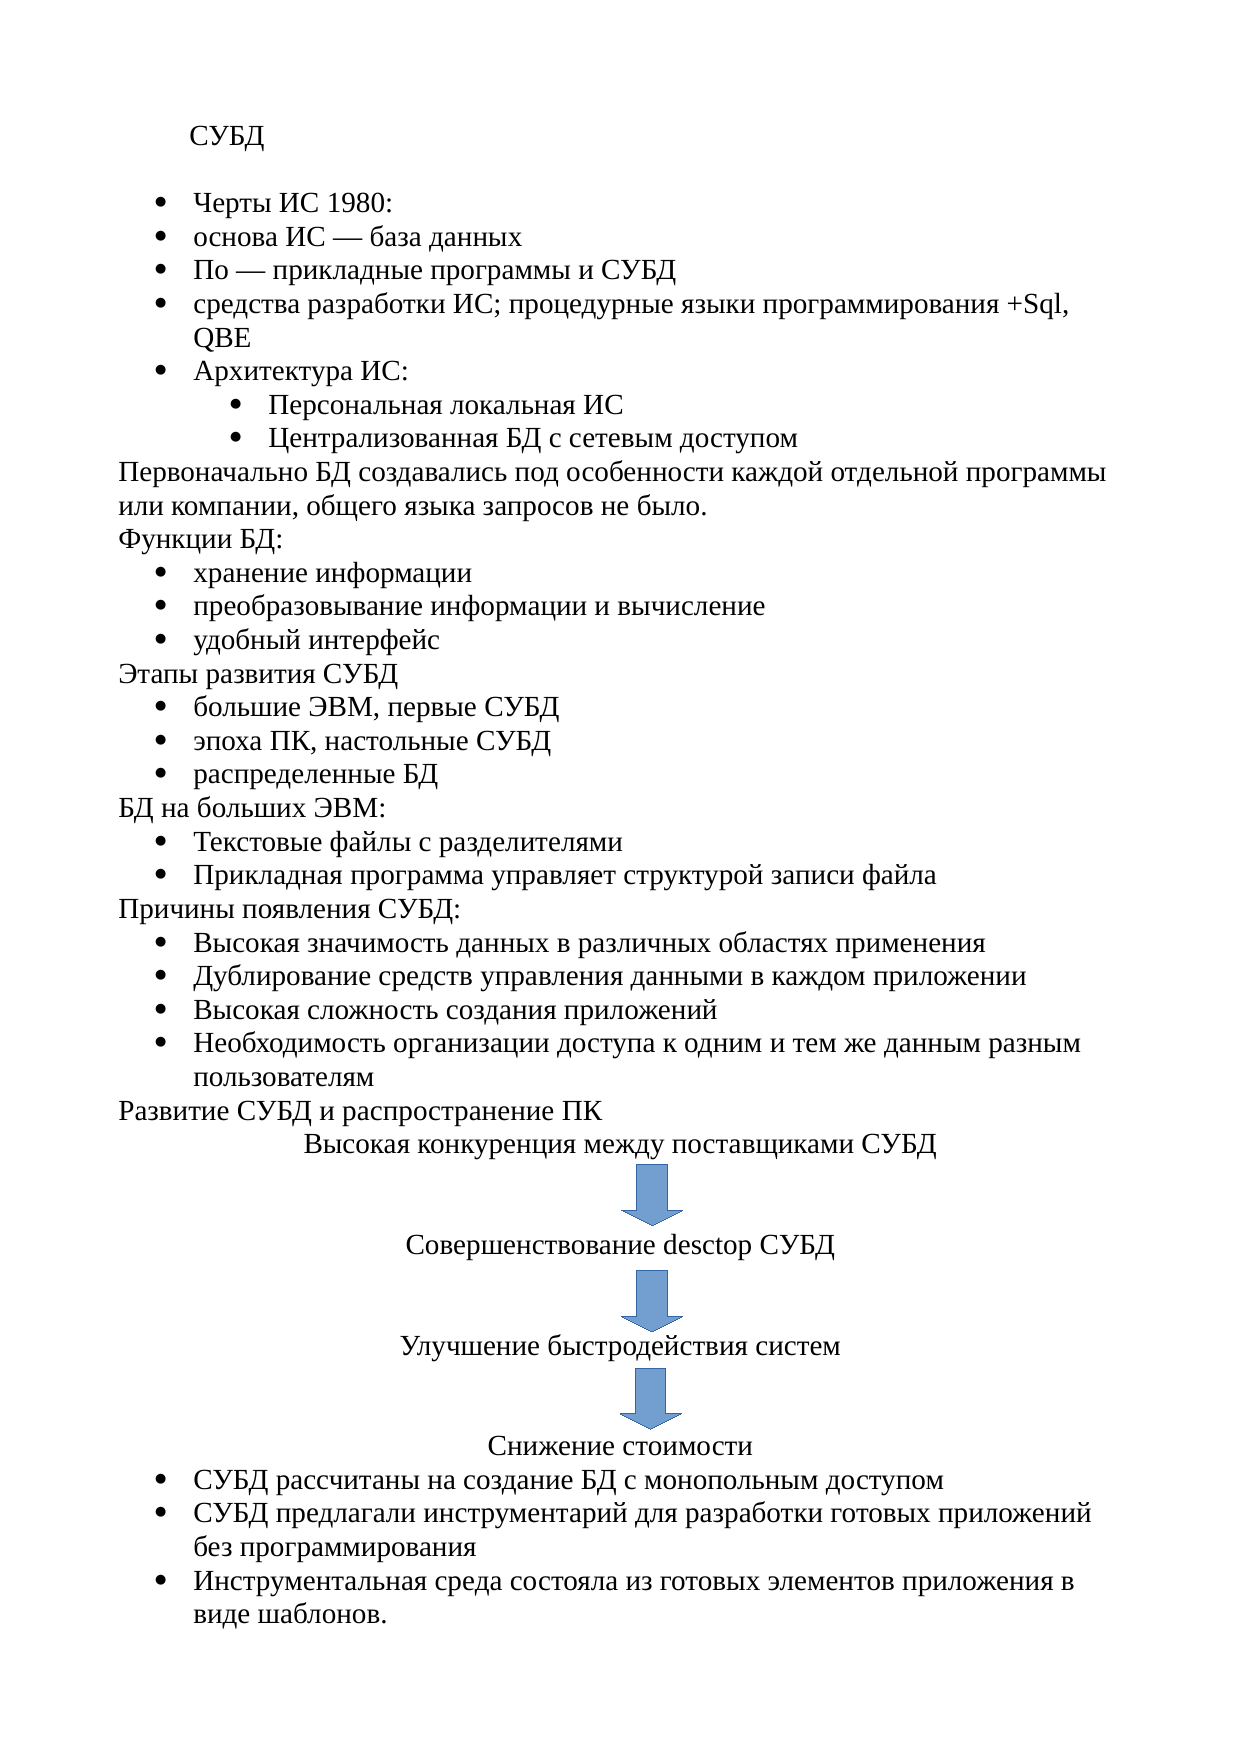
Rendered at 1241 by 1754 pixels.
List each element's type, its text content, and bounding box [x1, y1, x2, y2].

list средства разработки ИС; процедурные языки программирования +Sql, QBE [156, 286, 1122, 353]
text Снижение стоимости [118, 1428, 1122, 1462]
list преобразовывание информации и вычисление [156, 588, 1122, 622]
list По — прикладные программы и СУБД [156, 252, 1122, 286]
list Прикладная программа управляет структурой записи файла [156, 857, 1122, 891]
list большие ЭВМ, первые СУБД [156, 689, 1122, 723]
text Высокая конкуренция между поставщиками СУБД [118, 1126, 1122, 1160]
text БД на больших ЭВМ: [118, 790, 1122, 824]
list Персональная локальная ИС [231, 387, 1122, 421]
list Архитектура ИС: [156, 353, 1122, 387]
text Первоначально БД создавались под особенности каждой отдельной программы или компании, общего языка запросов не было. [118, 454, 1122, 521]
list СУБД рассчитаны на создание БД с монопольным доступом [156, 1462, 1122, 1495]
list Текстовые файлы с разделителями [156, 824, 1122, 857]
text Функции БД: [118, 521, 1122, 555]
text Причины появления СУБД: [118, 891, 1122, 925]
text Развитие СУБД и распространение ПК [118, 1093, 1122, 1126]
text Совершенствование desctop СУБД [118, 1227, 1122, 1261]
list СУБД предлагали инструментарий для разработки готовых приложений без программирования [156, 1495, 1122, 1563]
list Необходимость организации доступа к одним и тем же данным разным пользователям [156, 1026, 1122, 1093]
list хранение информации [156, 555, 1122, 588]
list эпоха ПК, настольные СУБД [156, 723, 1122, 757]
list Централизованная БД с сетевым доступом [231, 421, 1122, 454]
list Инструментальная среда состояла из готовых элементов приложения в виде шаблонов. [156, 1563, 1122, 1630]
list основа ИС — база данных [156, 219, 1122, 252]
list распределенные БД [156, 757, 1122, 790]
text СУБД [124, 118, 1122, 152]
list Высокая значимость данных в различных областях применения [156, 925, 1122, 958]
list Высокая сложность создания приложений [156, 992, 1122, 1026]
list Дублирование средств управления данными в каждом приложении [156, 958, 1122, 992]
text Этапы развития СУБД [118, 656, 1122, 689]
list Черты ИС 1980: [156, 185, 1122, 219]
list удобный интерфейс [156, 622, 1122, 656]
text Улучшение быстродействия систем [118, 1328, 1122, 1361]
